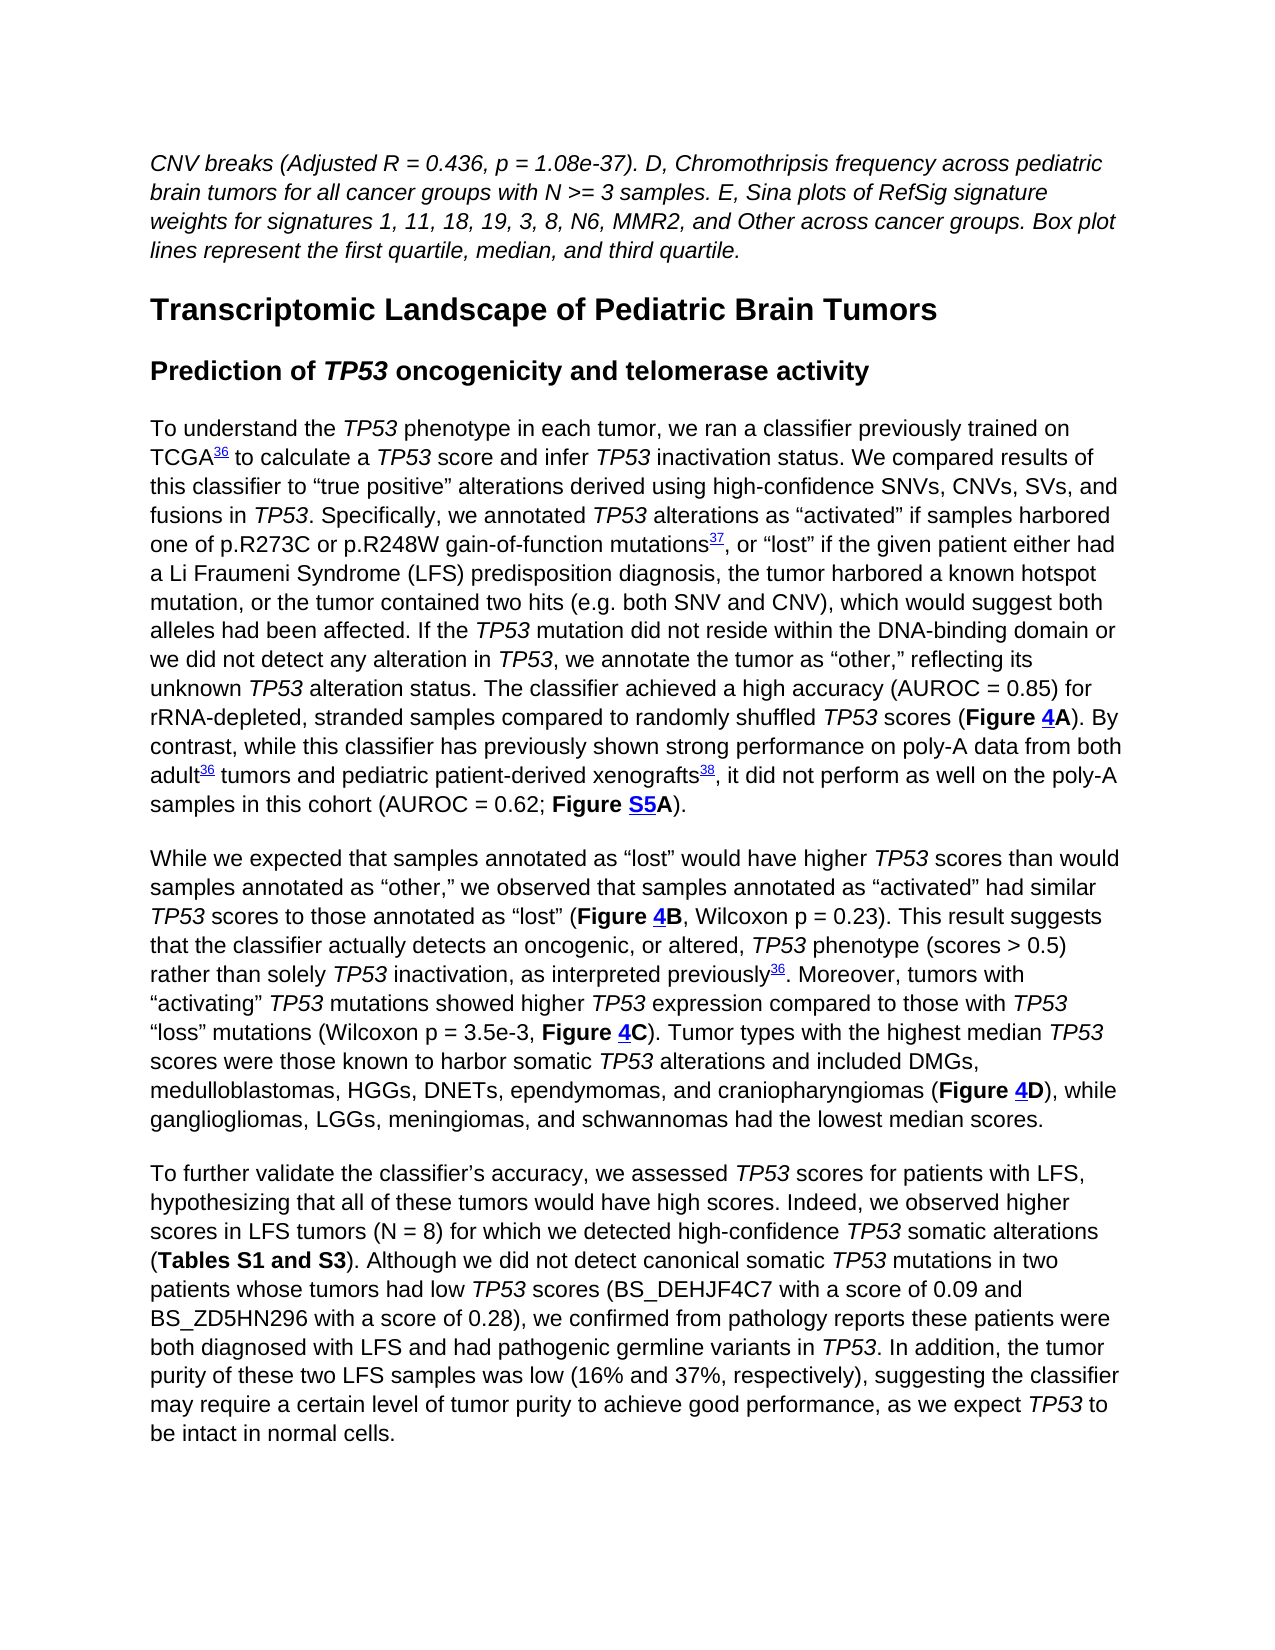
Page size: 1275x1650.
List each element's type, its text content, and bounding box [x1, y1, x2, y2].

text To further validate the classifier’s accuracy, we assessed TP53 scores for patients with LFS, hypothesizing that all of these tumors would have high scores. Indeed, we observed higher scores in LFS tumors (N = 8) for which we detected high-confidence TP53 somatic alterations (Tables S1 and S3). Although we did not detect canonical somatic TP53 mutations in two patients whose tumors had low TP53 scores (BS_DEHJF4C7 with a score of 0.09 and BS_ZD5HN296 with a score of 0.28), we confirmed from pathology reports these patients were both diagnosed with LFS and had pathogenic germline variants in TP53. In addition, the tumor purity of these two LFS samples was low (16% and 37%, respectively), suggesting the classifier may require a certain level of tumor purity to achieve good performance, as we expect TP53 to be intact in normal cells. [150, 1160, 1125, 1447]
text While we expected that samples annotated as “lost” would have higher TP53 scores than would samples annotated as “other,” we observed that samples annotated as “activated” had similar TP53 scores to those annotated as “lost” (Figure 4B, Wilcoxon p = 0.23). This result suggests that the classifier actually detects an oncogenic, or altered, TP53 phenotype (scores > 0.5) rather than solely TP53 inactivation, as interpreted previously36. Moreover, tumors with “activating” TP53 mutations showed higher TP53 expression compared to those with TP53 “loss” mutations (Wilcoxon p = 3.5e-3, Figure 4C). Tumor types with the highest median TP53 scores were those known to harbor somatic TP53 alterations and included DMGs, medulloblastomas, HGGs, DNETs, ependymomas, and craniopharyngiomas (Figure 4D), while gangliogliomas, LGGs, meningiomas, and schwannomas had the lowest median scores. [150, 845, 1125, 1132]
subtitle Transcriptomic Landscape of Pediatric Brain Tumors [150, 291, 1125, 327]
text To understand the TP53 phenotype in each tumor, we ran a classifier previously trained on TCGA36 to calculate a TP53 score and infer TP53 inactivation status. We compared results of this classifier to “true positive” alterations derived using high-confidence SNVs, CNVs, SVs, and fusions in TP53. Specifically, we annotated TP53 alterations as “activated” if samples harbored one of p.R273C or p.R248W gain-of-function mutations37, or “lost” if the given patient either had a Li Fraumeni Syndrome (LFS) predisposition diagnosis, the tumor harbored a known hotspot mutation, or the tumor contained two hits (e.g. both SNV and CNV), which would suggest both alleles had been affected. If the TP53 mutation did not reside within the DNA-binding domain or we did not detect any alteration in TP53, we annotate the tumor as “other,” reflecting its unknown TP53 alteration status. The classifier achieved a high accuracy (AUROC = 0.85) for rRNA-depleted, stranded samples compared to randomly shuffled TP53 scores (Figure 4A). By contrast, while this classifier has previously shown strong performance on poly-A data from both adult36 tumors and pediatric patient-derived xenografts38, it did not perform as well on the poly-A samples in this cohort (AUROC = 0.62; Figure S5A). [150, 415, 1125, 817]
subtitle Prediction of TP53 oncogenicity and telomerase activity [150, 355, 1125, 387]
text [150, 150, 1125, 263]
